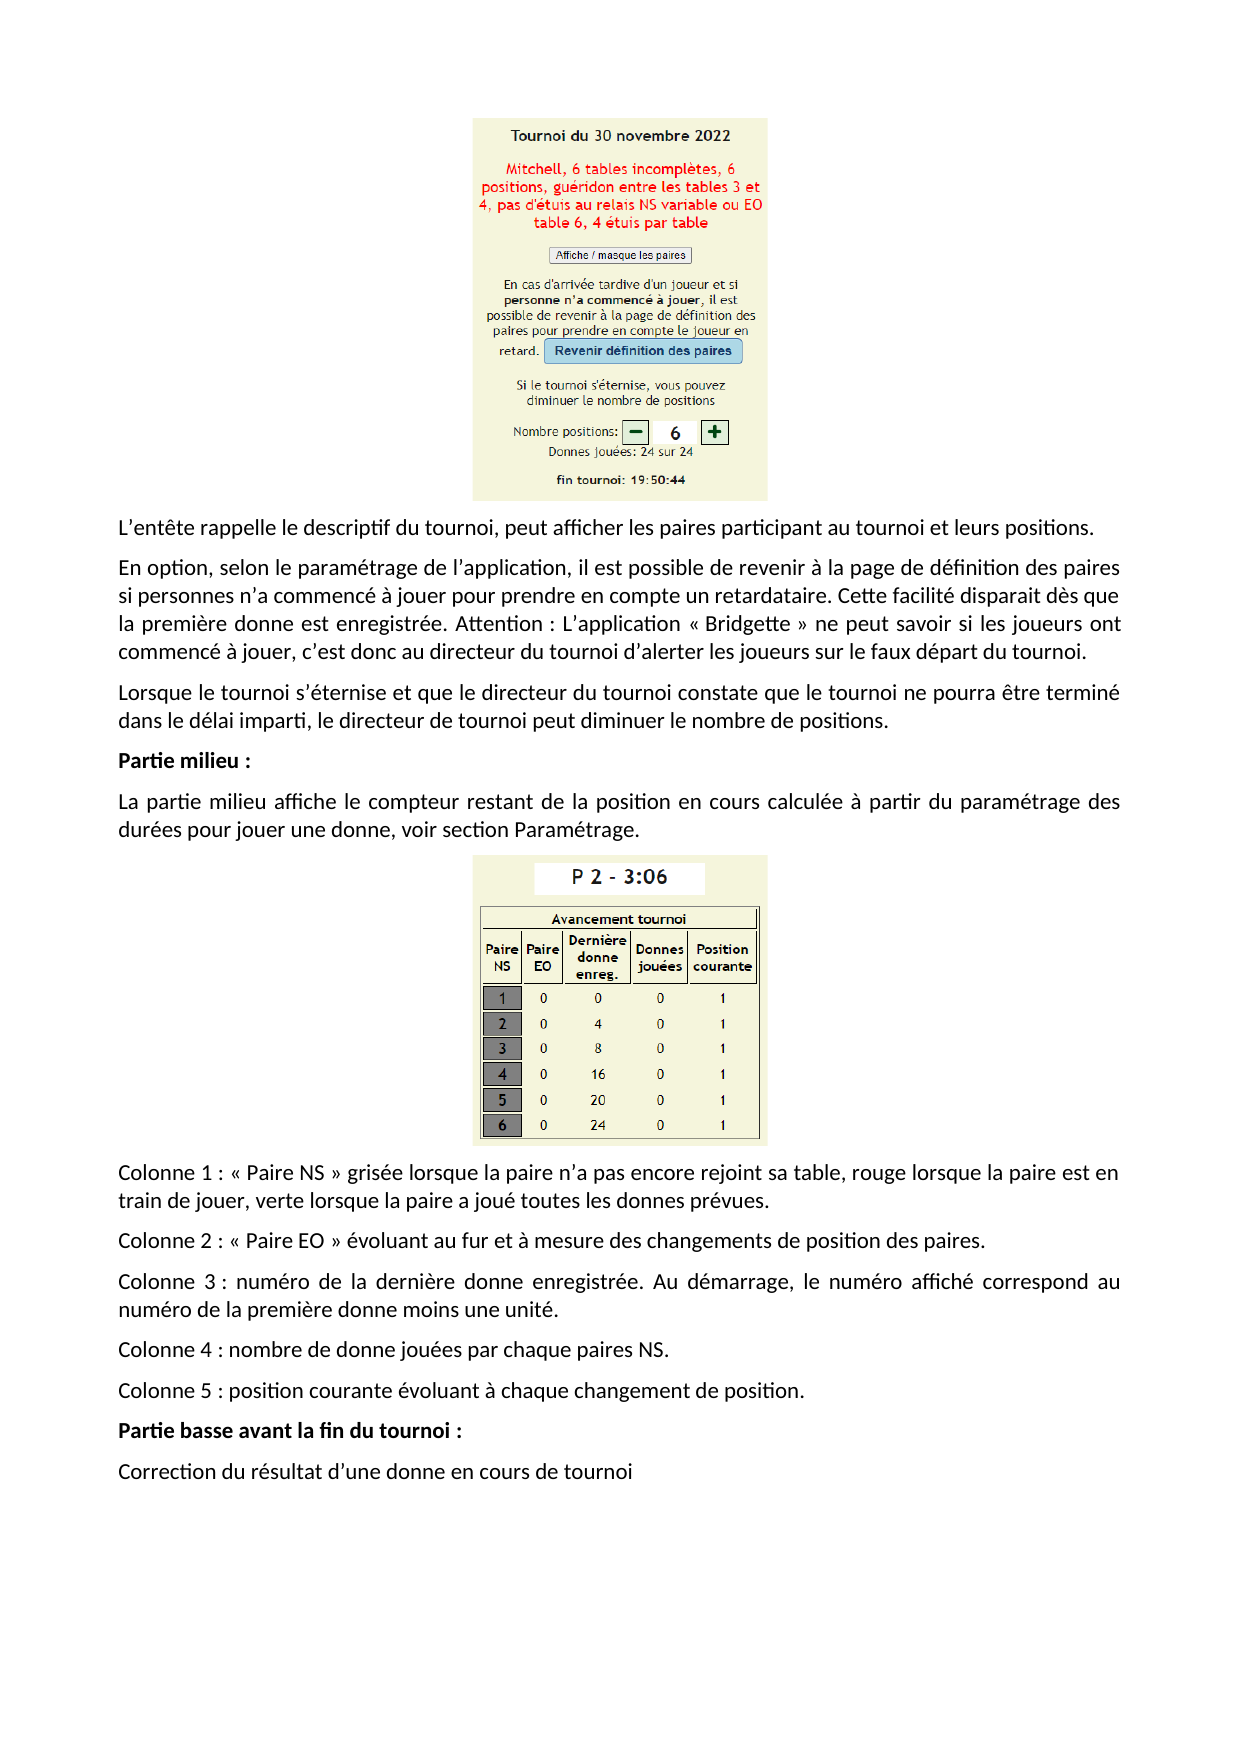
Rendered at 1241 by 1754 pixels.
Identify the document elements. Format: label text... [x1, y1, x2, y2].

text Colonne 3 : numéro de la dernière donne enregistrée. Au démarrage, le numéro affiché correspond au numéro de la première donne moins une unité. [118, 1267, 1122, 1323]
text Partie milieu : [118, 746, 1122, 774]
text Colonne 2 : « Paire EO » évoluant au fur et à mesure des changements de position des paires. [118, 1226, 1122, 1254]
picture [472, 118, 768, 501]
text L’entête rappelle le descriptif du tournoi, peut afficher les paires participant au tournoi et leurs positions. [118, 513, 1122, 541]
text Lorsque le tournoi s’éternise et que le directeur du tournoi constate que le tournoi ne pourra être terminé dans le délai imparti, le directeur de tournoi peut diminuer le nombre de positions. [118, 678, 1122, 734]
text Colonne 5 : position courante évoluant à chaque changement de position. [118, 1376, 1122, 1404]
picture [472, 855, 768, 1146]
text Partie basse avant la fin du tournoi : [118, 1417, 1122, 1444]
text Correction du résultat d’une donne en cours de tournoi [118, 1457, 1122, 1485]
text Colonne 1 : « Paire NS » grisée lorsque la paire n’a pas encore rejoint sa table, rouge lorsque la paire est en train de jouer, verte lorsque la paire a joué toutes les donnes prévues. [118, 1158, 1122, 1214]
text La partie milieu affiche le compteur restant de la position en cours calculée à partir du paramétrage des durées pour jouer une donne, voir section Paramétrage. [118, 787, 1122, 843]
text En option, selon le paramétrage de l’application, il est possible de revenir à la page de définition des paires si personnes n’a commencé à jouer pour prendre en compte un retardataire. Cette facilité disparait dès que la première donne est enregistrée. Attention : L’application « Bridgette » ne peut savoir si les joueurs ont commencé à jouer, c’est donc au directeur du tournoi d’alerter les joueurs sur le faux départ du tournoi. [118, 553, 1122, 665]
text Colonne 4 : nombre de donne jouées par chaque paires NS. [118, 1336, 1122, 1363]
